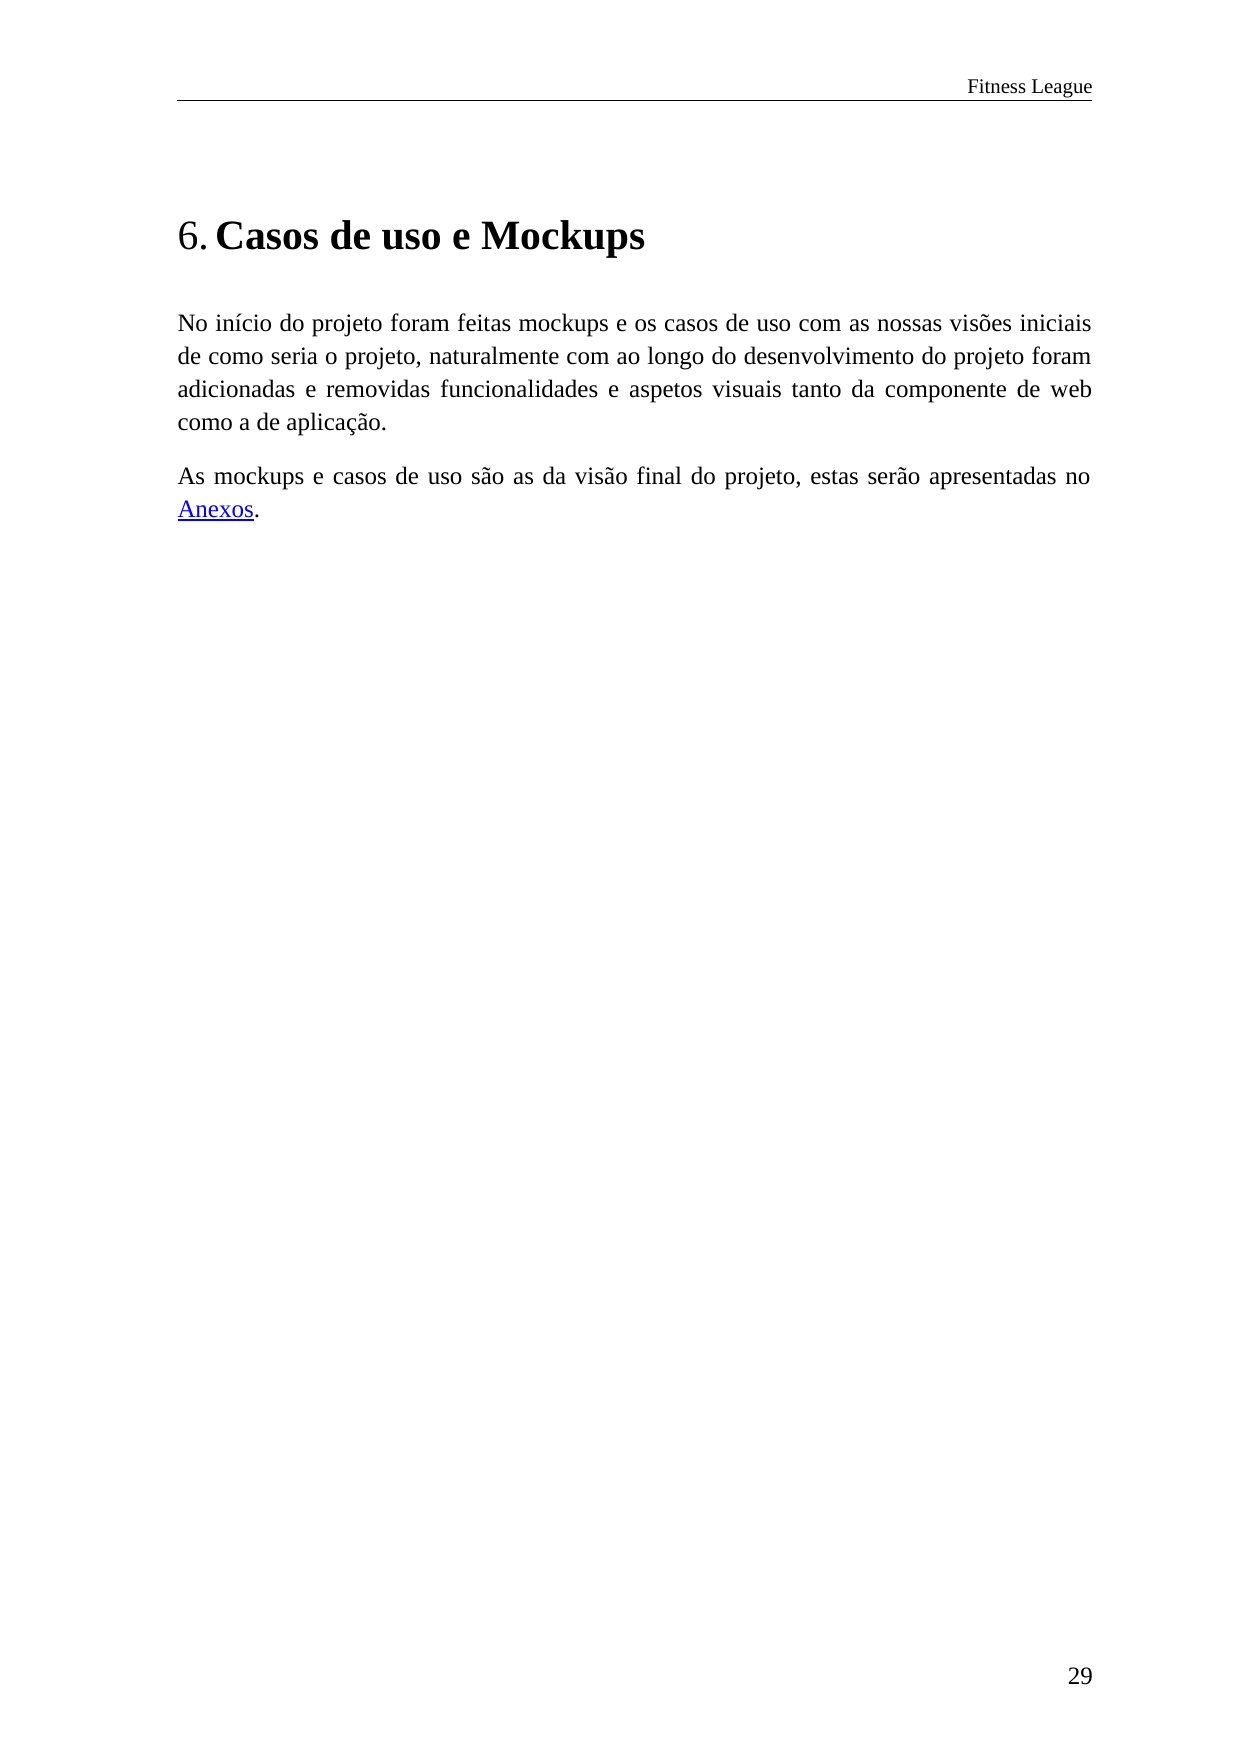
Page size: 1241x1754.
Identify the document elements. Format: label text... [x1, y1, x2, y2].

text As mockups e casos de uso são as da visão final do projeto, estas serão apresentadas no Anexos. [177, 461, 1092, 523]
text No início do projeto foram feitas mockups e os casos de uso com as nossas visões iniciais de como seria o projeto, naturalmente com ao longo do desenvolvimento do projeto foram adicionadas e removidas funcionalidades e aspetos visuais tanto da componente de web como a de aplicação. [177, 308, 1092, 436]
subtitle Casos de uso e Mockups [177, 210, 1092, 258]
